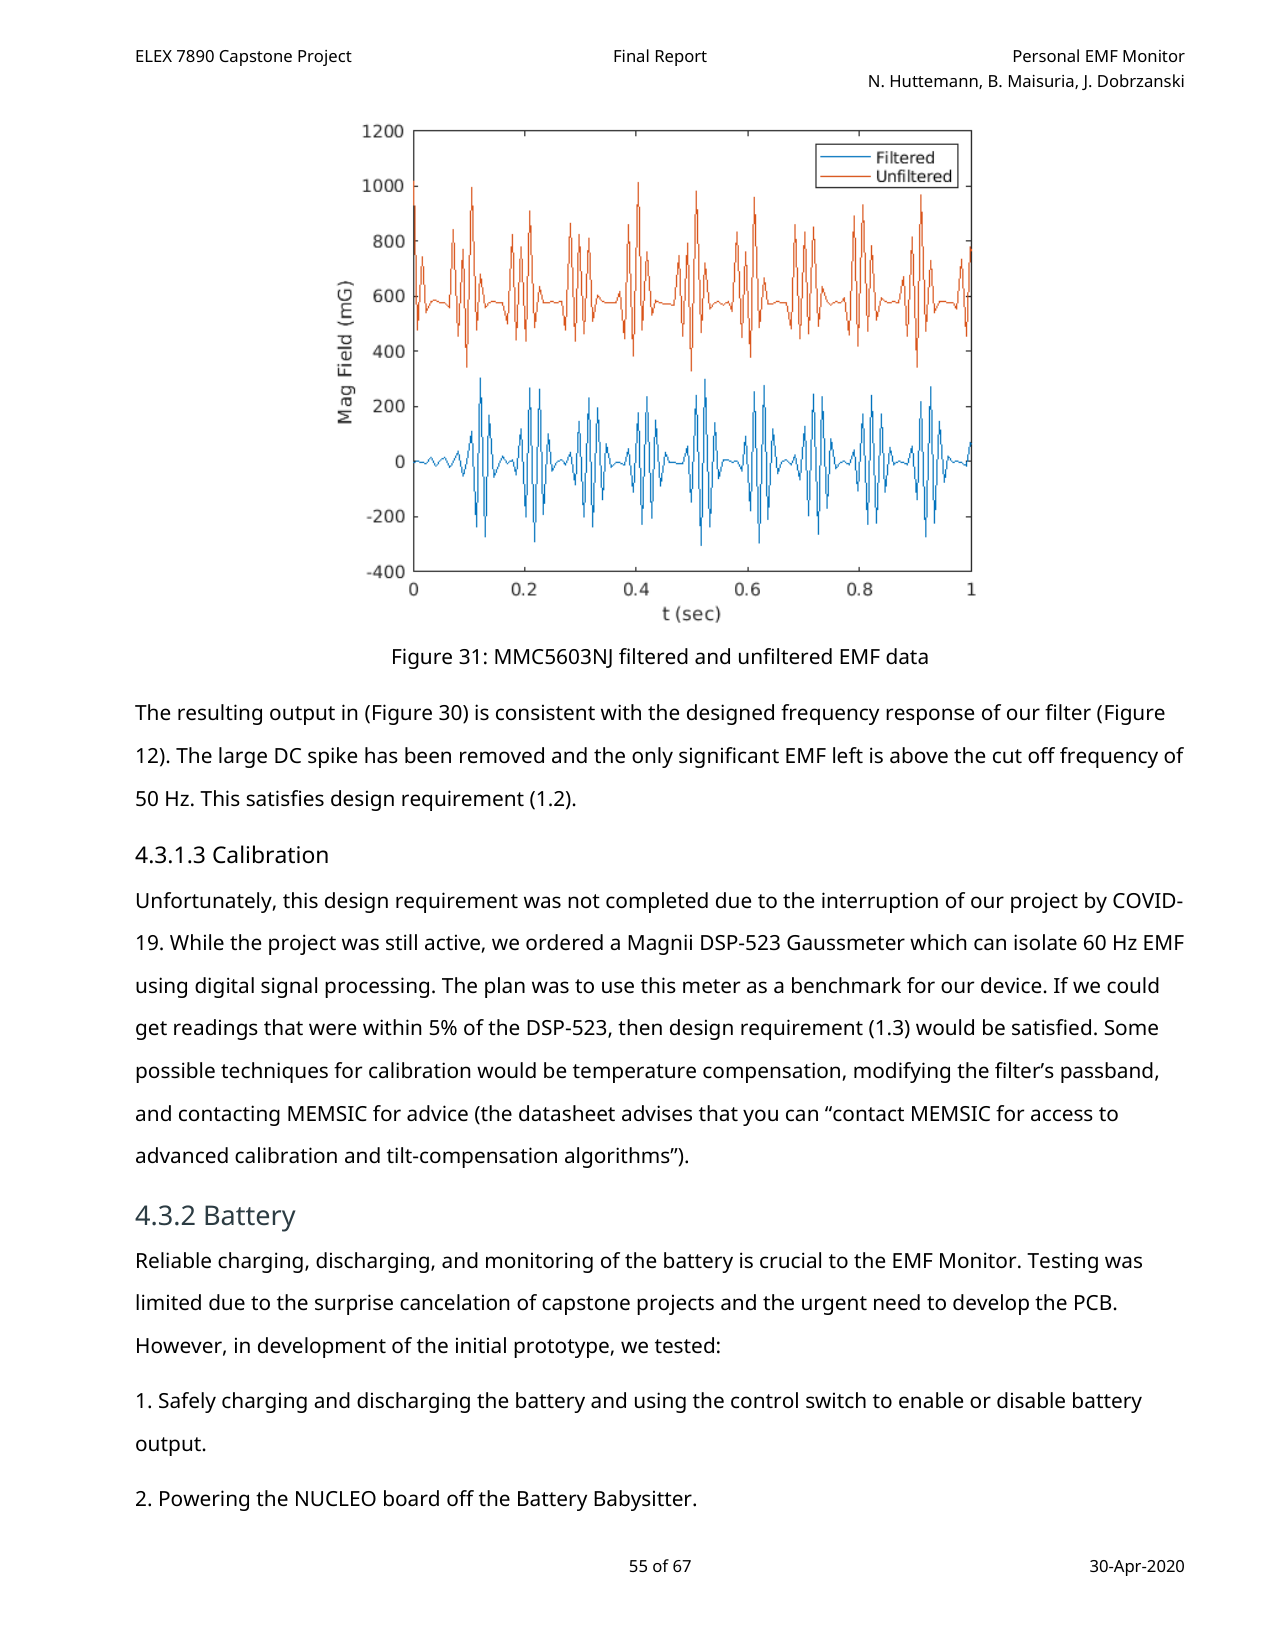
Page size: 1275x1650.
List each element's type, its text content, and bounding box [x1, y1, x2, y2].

subtitle 4.3.2 Battery [135, 1196, 1185, 1233]
picture [333, 120, 987, 629]
subtitle 4.3.1.3 Calibration [135, 839, 1185, 870]
text Figure 31: MMC5603NJ filtered and unfiltered EMF data [135, 642, 1185, 671]
text 1. Safely charging and discharging the battery and using the control switch to enable or disable battery output. [135, 1386, 1185, 1457]
text Reliable charging, discharging, and monitoring of the battery is crucial to the EMF Monitor. Testing was limited due to the surprise cancelation of capstone projects and the urgent need to develop the PCB. However, in development of the initial prototype, we tested: [135, 1246, 1185, 1359]
text The resulting output in (Figure 23) is consistent with the designed frequency response of our filter (Figure 12). The large DC spike has been removed and the only significant EMF left is above the cut off frequency of 50 Hz. This satisfies design requirement (1.2). [135, 698, 1185, 812]
text 2. Powering the NUCLEO board off the Battery Babysitter. [135, 1484, 1185, 1512]
text Unfortunately, this design requirement was not completed due to the interruption of our project by COVID-19. While the project was still active, we ordered a Magnii DSP-523 Gaussmeter which can isolate 60 Hz EMF using digital signal processing. The plan was to use this meter as a benchmark for our device. If we could get readings that were within 5% of the DSP-523, then design requirement (1.3) would be satisfied. Some possible techniques for calibration would be temperature compensation, modifying the filter’s passband, and contacting MEMSIC for advice (the datasheet advises that you can “contact MEMSIC for access to advanced calibration and tilt-compensation algorithms”). [135, 886, 1185, 1170]
